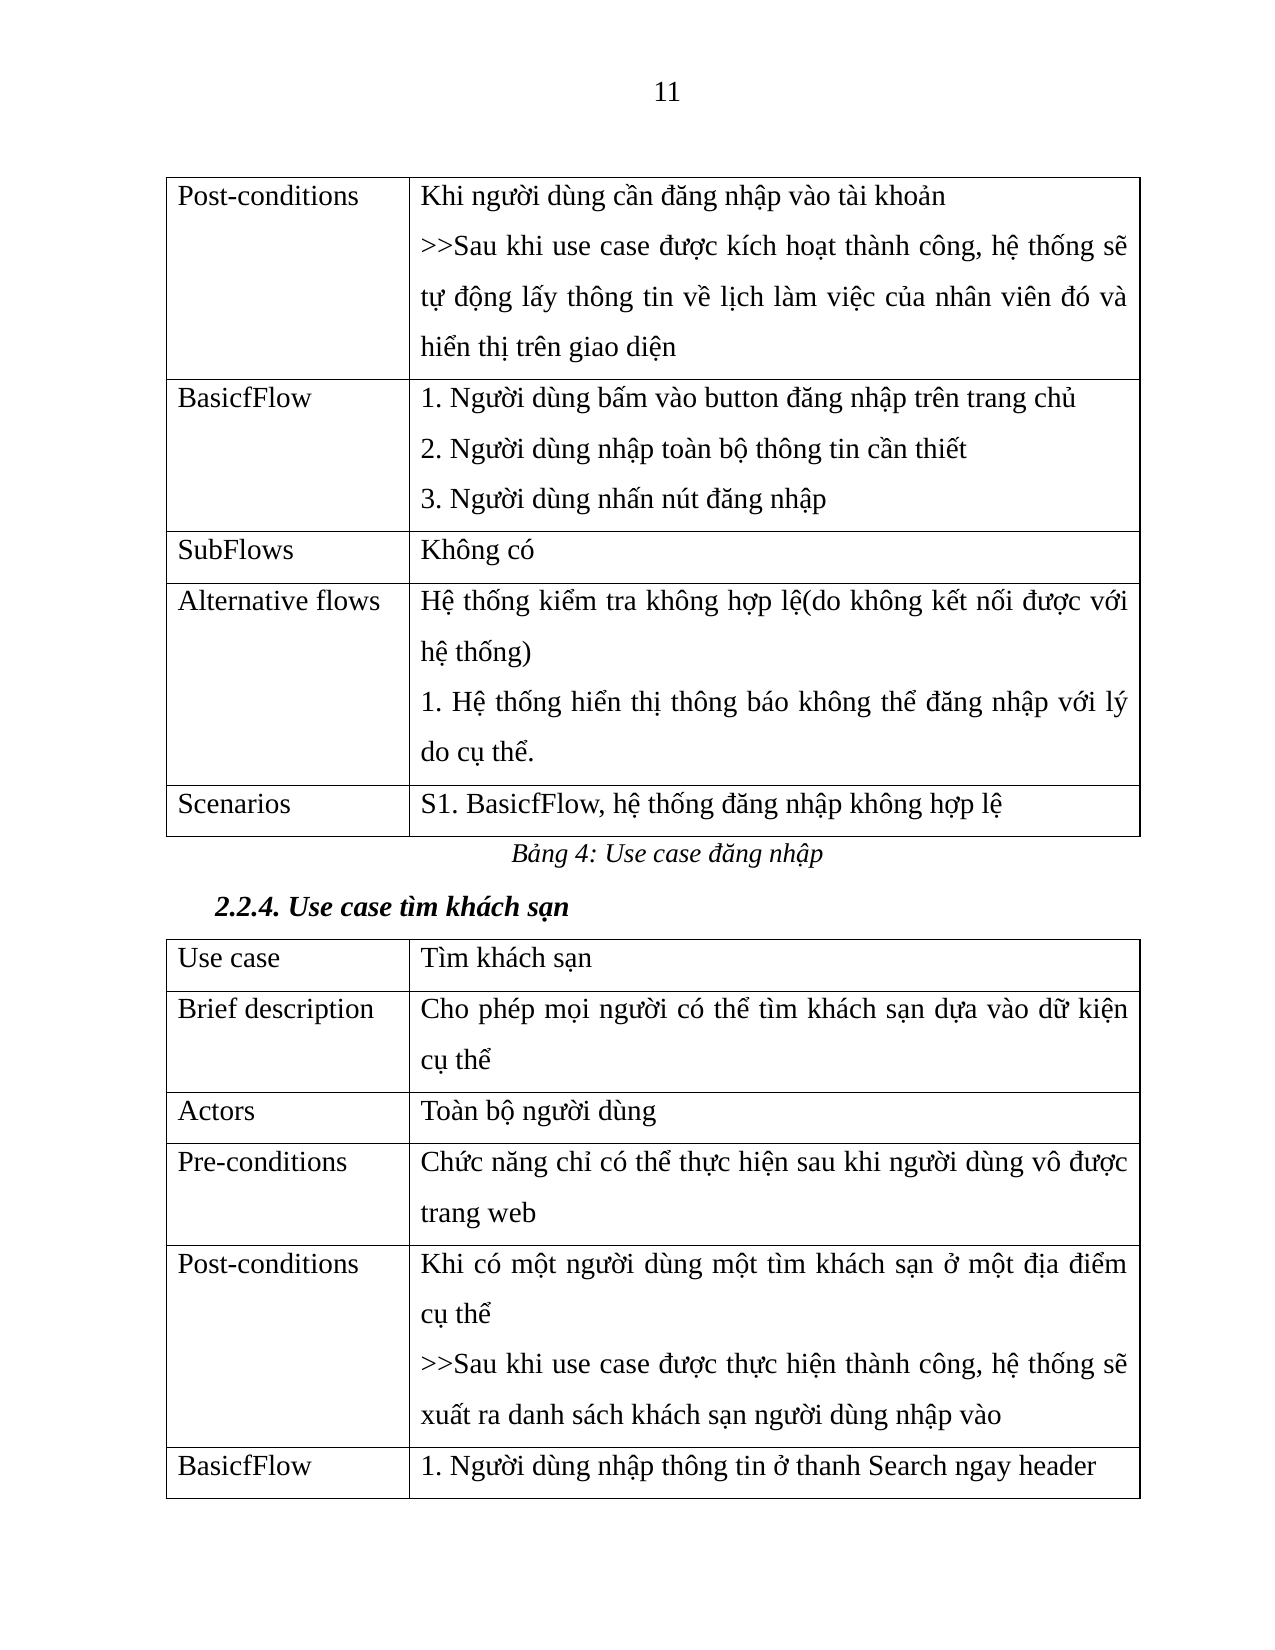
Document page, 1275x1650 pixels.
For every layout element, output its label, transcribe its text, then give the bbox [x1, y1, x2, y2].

table_cell Brief description [167, 992, 409, 1092]
table_cell BasicfFlow [167, 1448, 409, 1498]
text Bảng 4: Use case đăng nhập [177, 837, 1157, 868]
table_cell Pre-conditions [167, 1144, 409, 1245]
subtitle 2.2.4. Use case tìm khách sạn [215, 889, 1157, 922]
table_cell 1. Người dùng bấm vào button đăng nhập trên trang chủ 2. Người dùng nhập toàn bộ thông tin cần thiết 3. Người dùng nhấn nút đăng nhập [410, 380, 1139, 531]
table_cell Scenarios [167, 786, 409, 836]
table_cell S1. BasicfFlow, hệ thống đăng nhập không hợp lệ [410, 786, 1139, 836]
table_cell Toàn bộ người dùng [410, 1093, 1139, 1143]
table_cell Hệ thống kiểm tra không hợp lệ(do không kết nối được với hệ thống) 1. Hệ thống hiển thị thông báo không thể đăng nhập với lý do cụ thể. [410, 584, 1139, 785]
table_header Tìm khách sạn [410, 940, 1139, 991]
table_cell Alternative flows [167, 584, 409, 785]
table_cell Cho phép mọi người có thể tìm khách sạn dựa vào dữ kiện cụ thể [410, 992, 1139, 1092]
table_cell Không có [410, 532, 1139, 582]
table_cell Khi có một người dùng một tìm khách sạn ở một địa điểm cụ thể >>Sau khi use case được thực hiện thành công, hệ thống sẽ xuất ra danh sách khách sạn người dùng nhập vào [410, 1246, 1139, 1447]
table_cell Chức năng chỉ có thể thực hiện sau khi người dùng vô được trang web [410, 1144, 1139, 1245]
table_header Use case [167, 940, 409, 991]
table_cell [410, 1448, 1139, 1498]
table_cell BasicfFlow [167, 380, 409, 531]
table_cell SubFlows [167, 532, 409, 582]
table_cell Post-conditions [167, 1246, 409, 1447]
table_cell Khi người dùng cần đăng nhập vào tài khoản >>Sau khi use case được kích hoạt thành công, hệ thống sẽ tự động lấy thông tin về lịch làm việc của nhân viên đó và hiển thị trên giao diện [410, 178, 1139, 379]
table_cell Actors [167, 1093, 409, 1143]
table_cell Post-conditions [167, 178, 409, 379]
